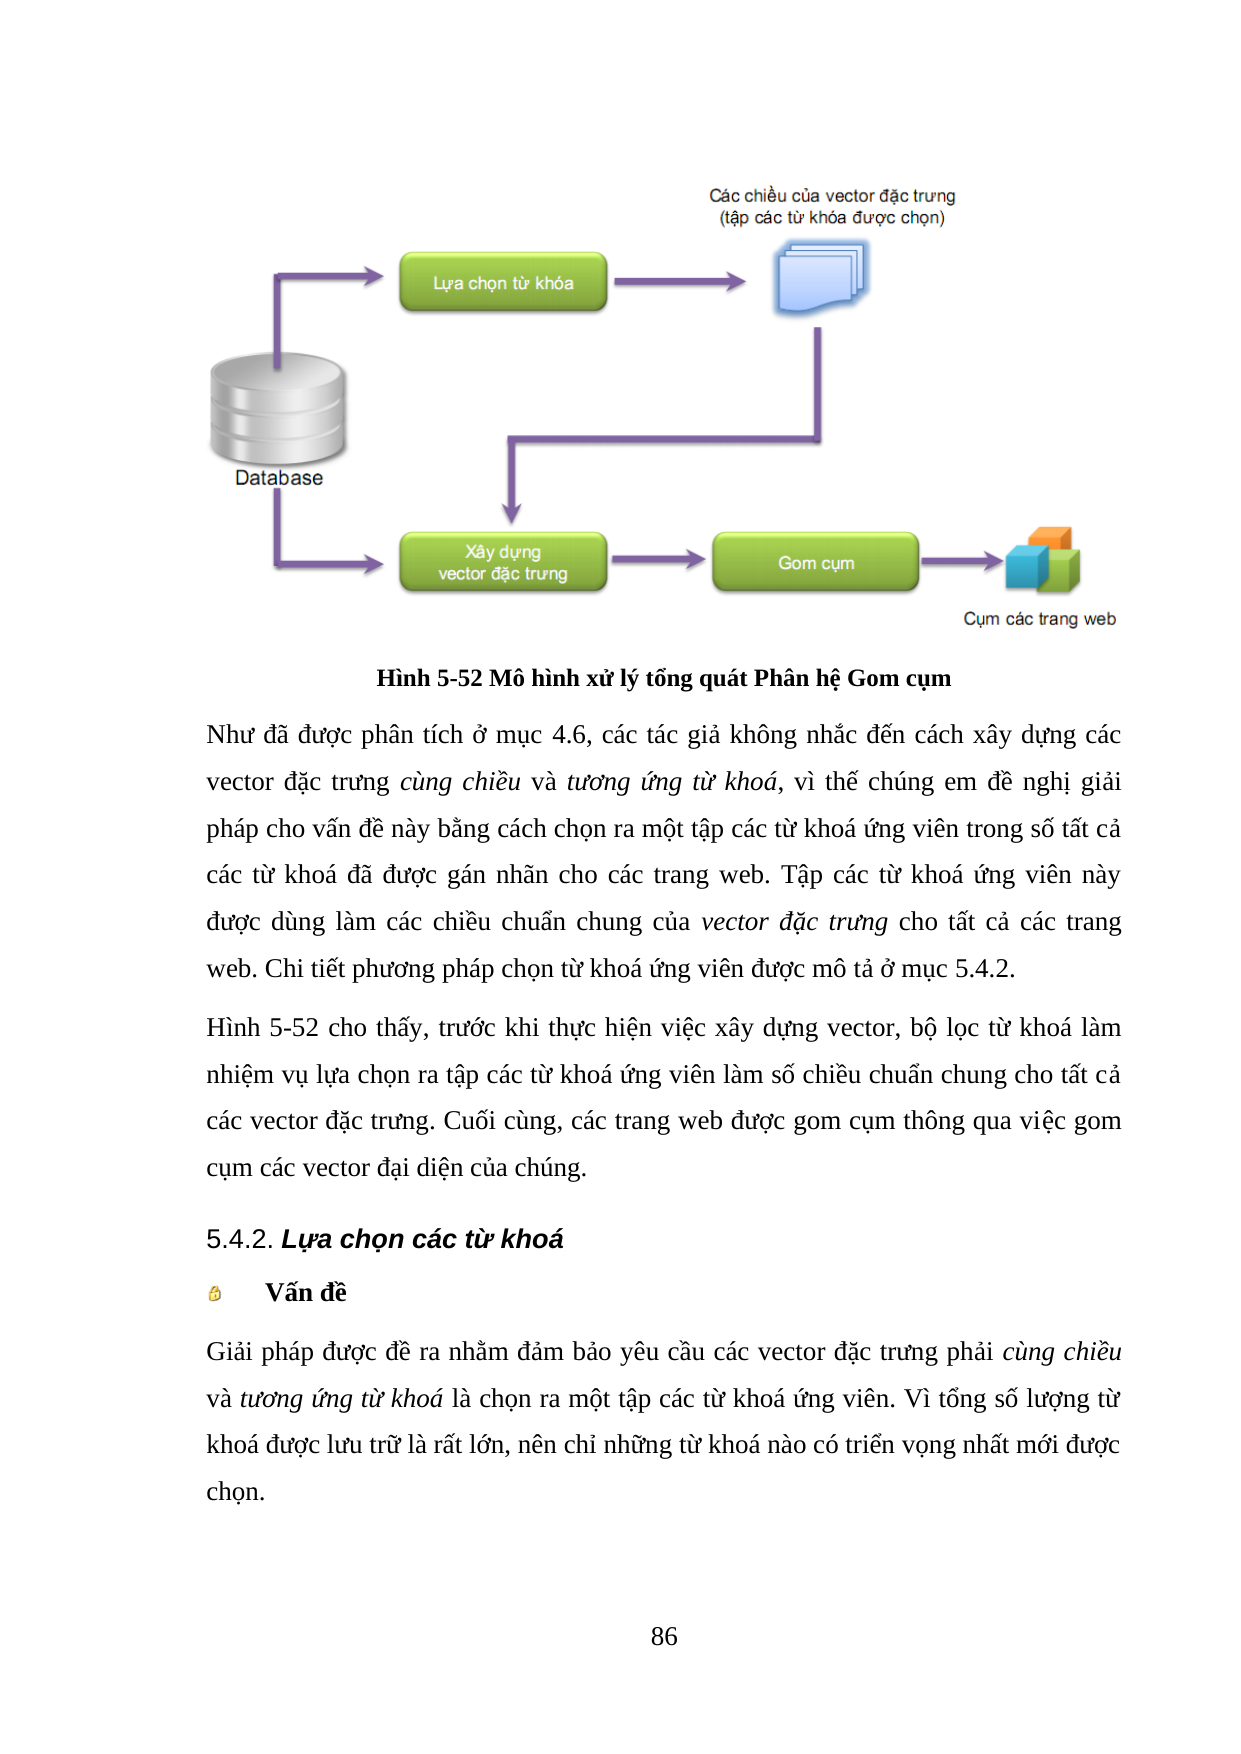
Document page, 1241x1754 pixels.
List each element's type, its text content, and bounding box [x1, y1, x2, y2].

picture [206, 177, 1122, 635]
subtitle Lựa chọn các từ khoá [206, 1223, 1122, 1254]
text Giải pháp được đề ra nhằm đảm bảo yêu cầu các vector đặc trưng phải cùng chiều và tương ứng từ khoá là chọn ra một tập các từ khoá ứng viên. Vì tổng số lượng từ khoá được lưu trữ là rất lớn, nên chỉ những từ khoá nào có triển vọng nhất mới được chọn. [206, 1335, 1122, 1506]
picture [207, 1284, 222, 1302]
text Vấn đề [206, 1276, 1122, 1307]
text Như đã được phân tích ở mục 4.6, các tác giả không nhắc đến cách xây dựng các vector đặc trưng cùng chiều và tương ứng từ khoá, vì thế chúng em đề nghị giải pháp cho vấn đề này bằng cách chọn ra một tập các từ khoá ứng viên trong số tất cả các từ khoá đã được gán nhãn cho các trang web. Tập các từ khoá ứng viên này được dùng làm các chiều chuẩn chung của vector đặc trưng cho tất cả các trang web. Chi tiết phương pháp chọn từ khoá ứng viên được mô tả ở mục 0. [206, 718, 1122, 983]
